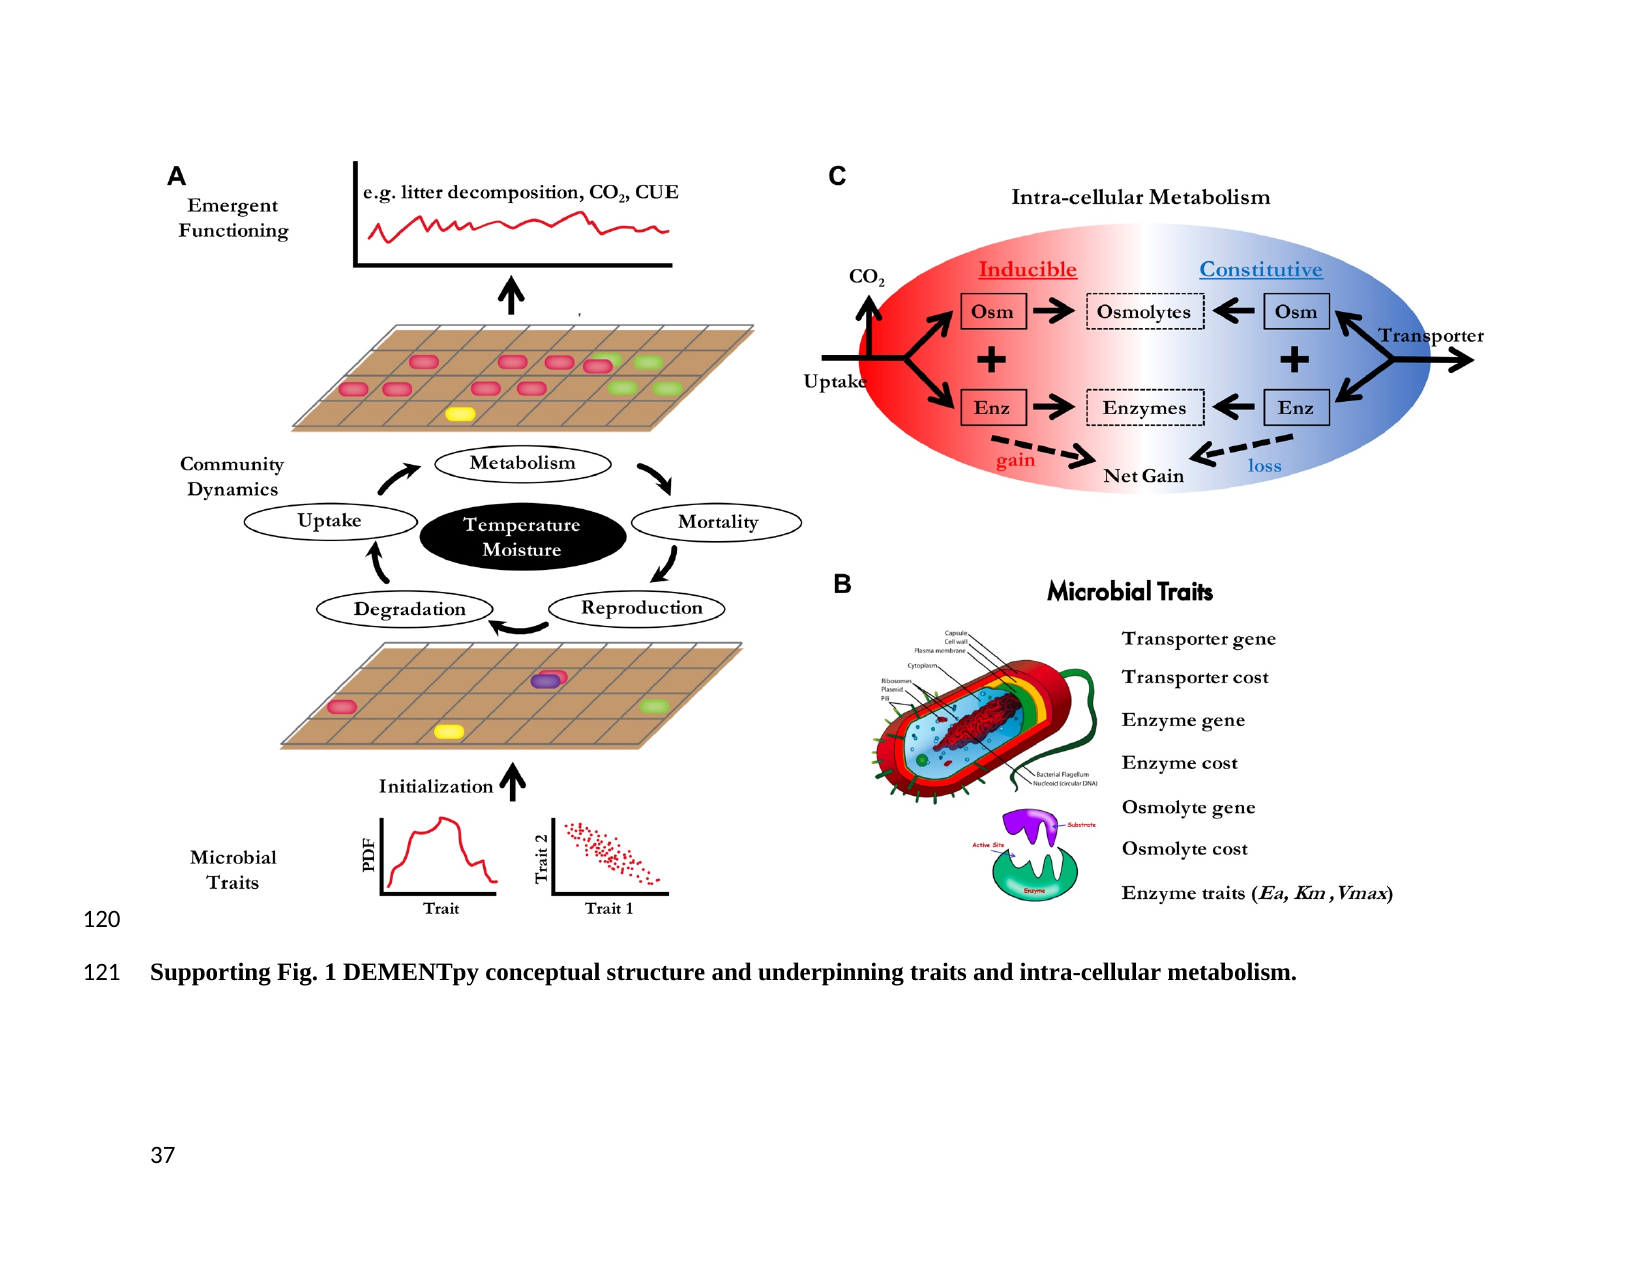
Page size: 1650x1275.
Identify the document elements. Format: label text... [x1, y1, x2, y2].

picture [150, 150, 1500, 928]
text Supporting Fig. 1 DEMENTpy conceptual structure and underpinning traits and intra-cellular metabolism. [150, 957, 1500, 985]
